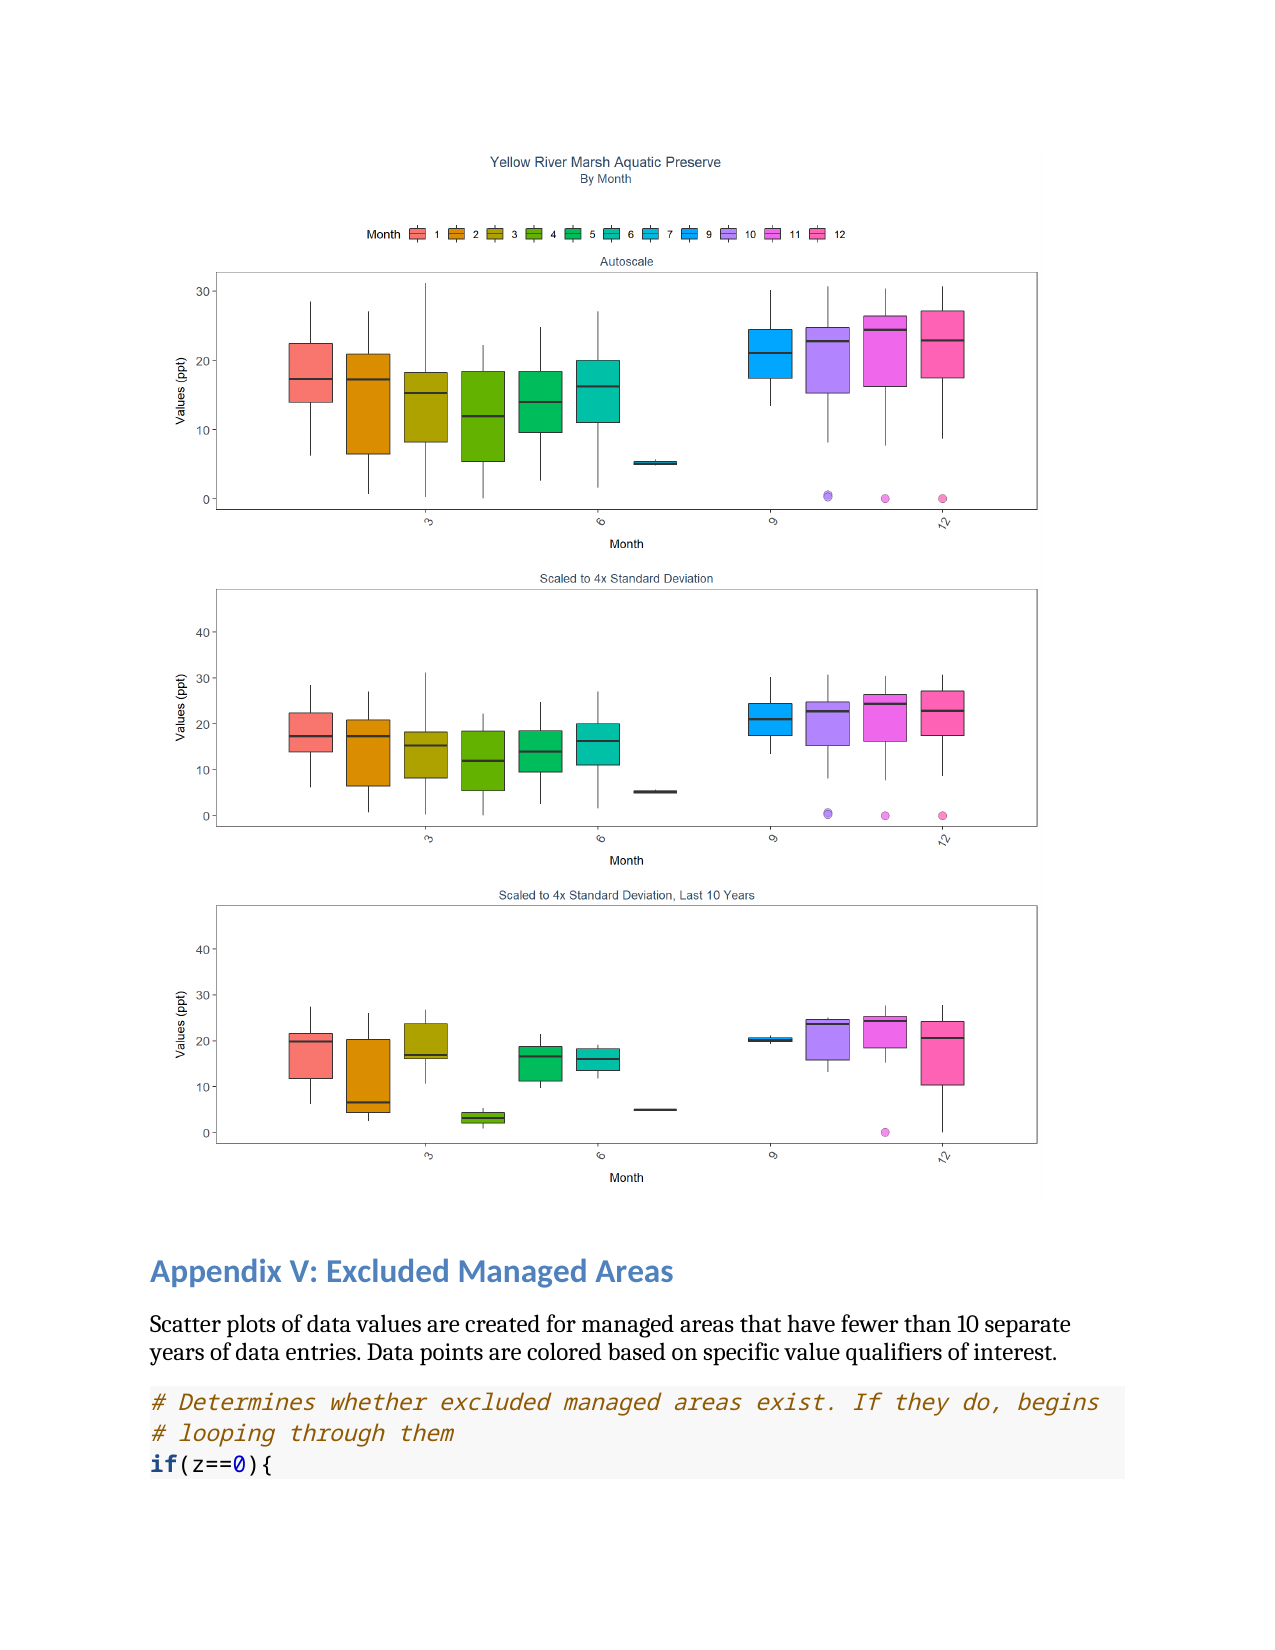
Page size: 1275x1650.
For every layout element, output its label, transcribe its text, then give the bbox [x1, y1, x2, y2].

picture [168, 150, 1044, 1200]
subtitle Appendix V: Excluded Managed Areas [150, 1250, 1125, 1291]
text Scatter plots of data values are created for managed areas that have fewer than 10 separate years of data entries. Data points are colored based on specific value qualifiers of interest. [150, 1309, 1125, 1367]
